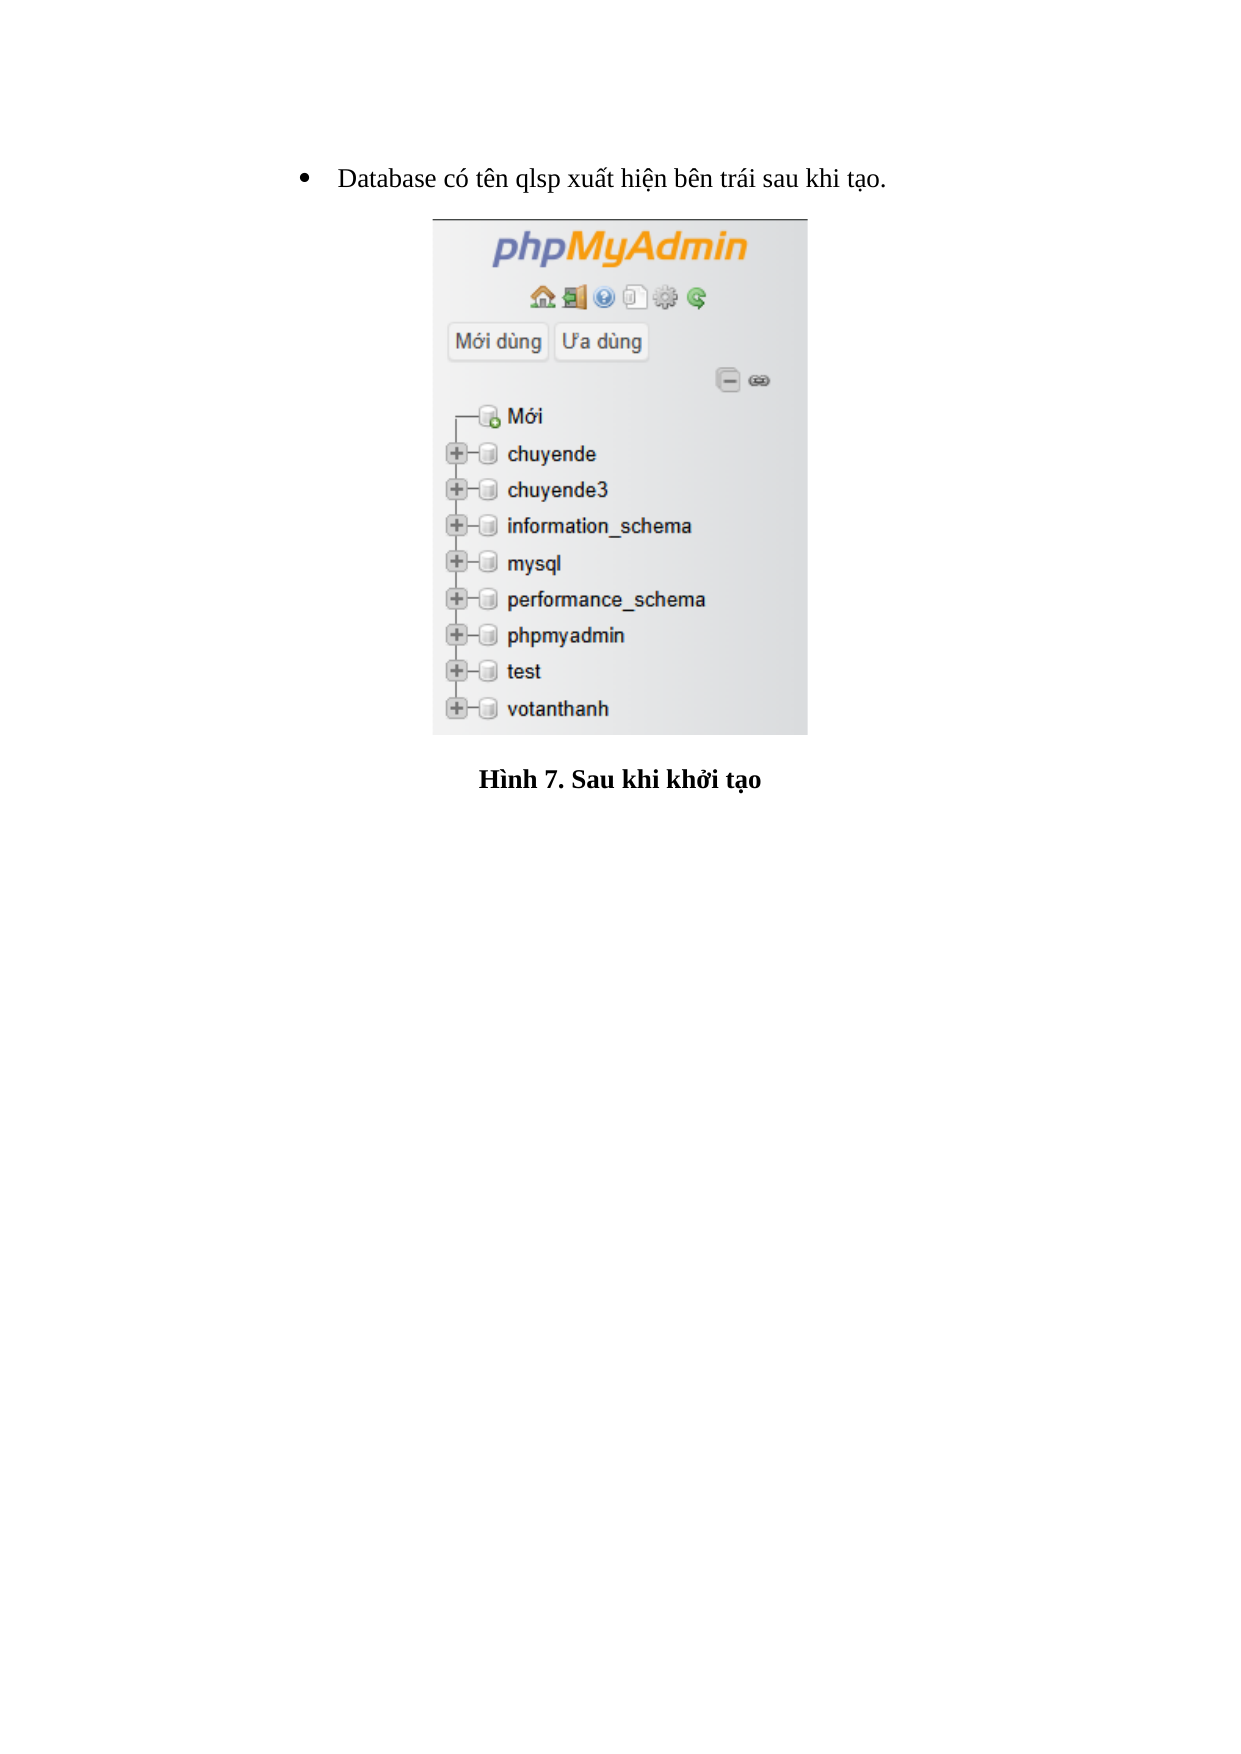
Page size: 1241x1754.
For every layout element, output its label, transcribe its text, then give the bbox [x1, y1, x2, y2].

list Database có tên qlsp xuất hiện bên trái sau khi tạo. [300, 162, 1090, 194]
picture [432, 219, 808, 735]
text Hình 7. Sau khi khởi tạo [150, 763, 1090, 794]
